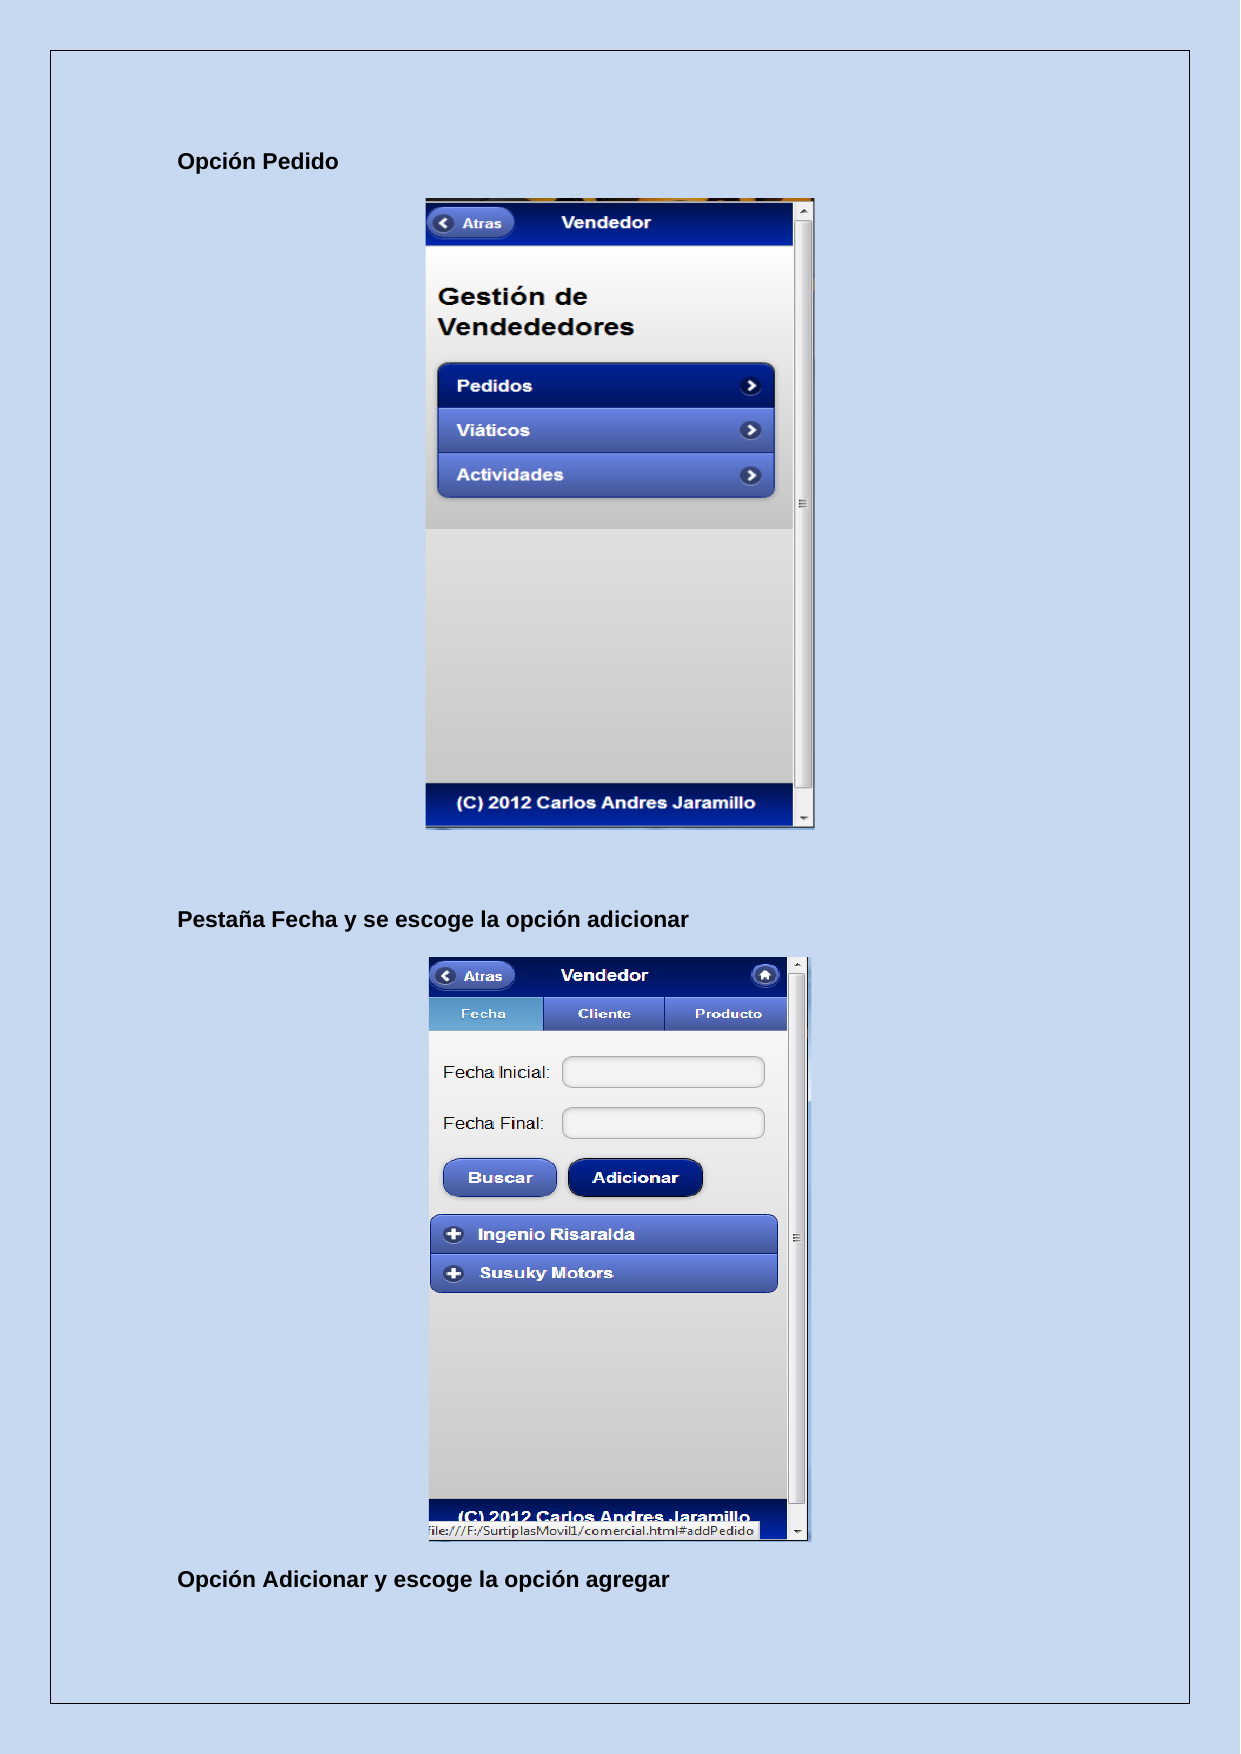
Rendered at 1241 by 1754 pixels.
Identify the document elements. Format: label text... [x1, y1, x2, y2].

picture [425, 198, 815, 830]
text Opción Adicionar y escoge la opción agregar [177, 1566, 1063, 1593]
text Pestaña Fecha y se escoge la opción adicionar [177, 906, 1063, 932]
text Opción Pedido [177, 148, 1063, 174]
picture [428, 957, 812, 1542]
